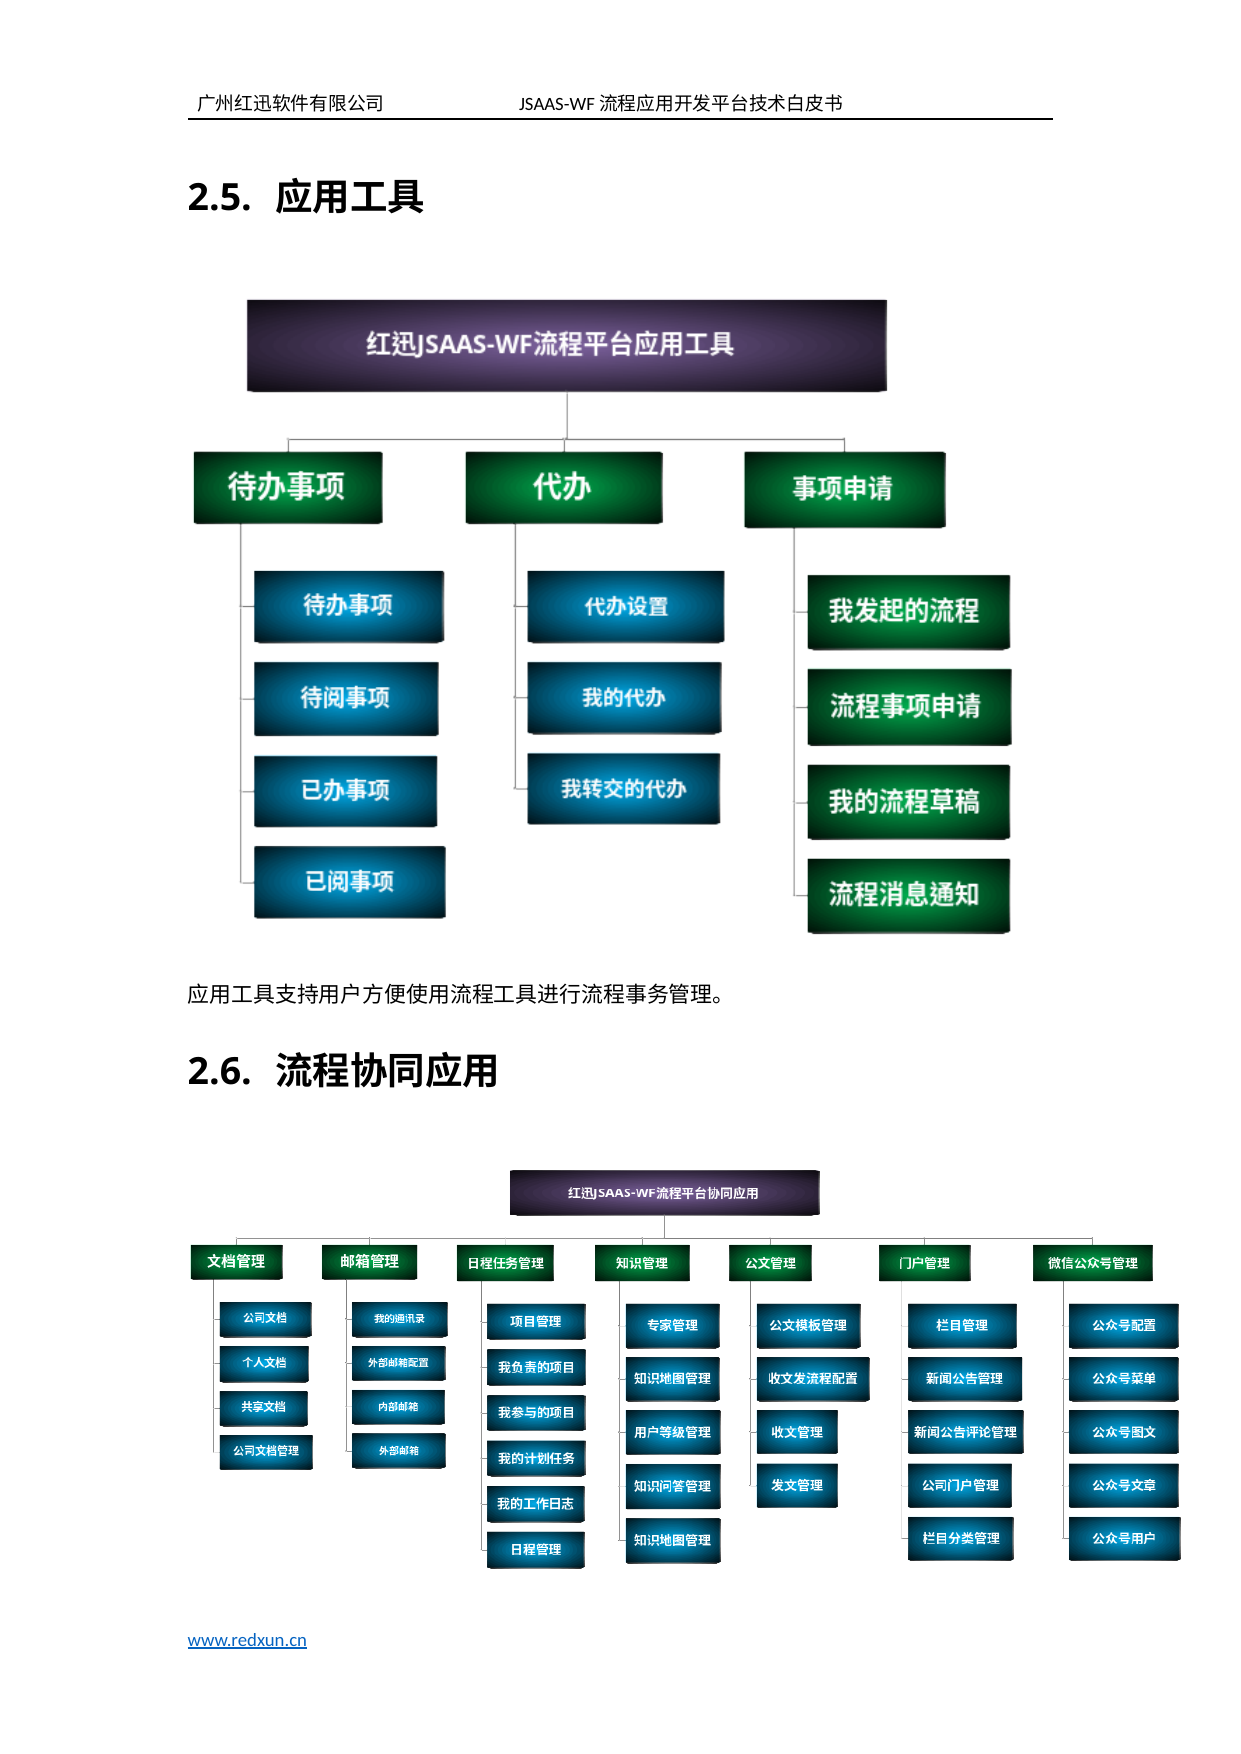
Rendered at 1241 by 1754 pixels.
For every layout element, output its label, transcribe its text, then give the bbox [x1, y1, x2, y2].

subtitle 流程协同应用 [187, 1036, 1053, 1101]
subtitle 应用工具 [187, 162, 1053, 227]
text 应用工具支持用户方便使用流程工具进行流程事务管理。 [187, 976, 1053, 1009]
